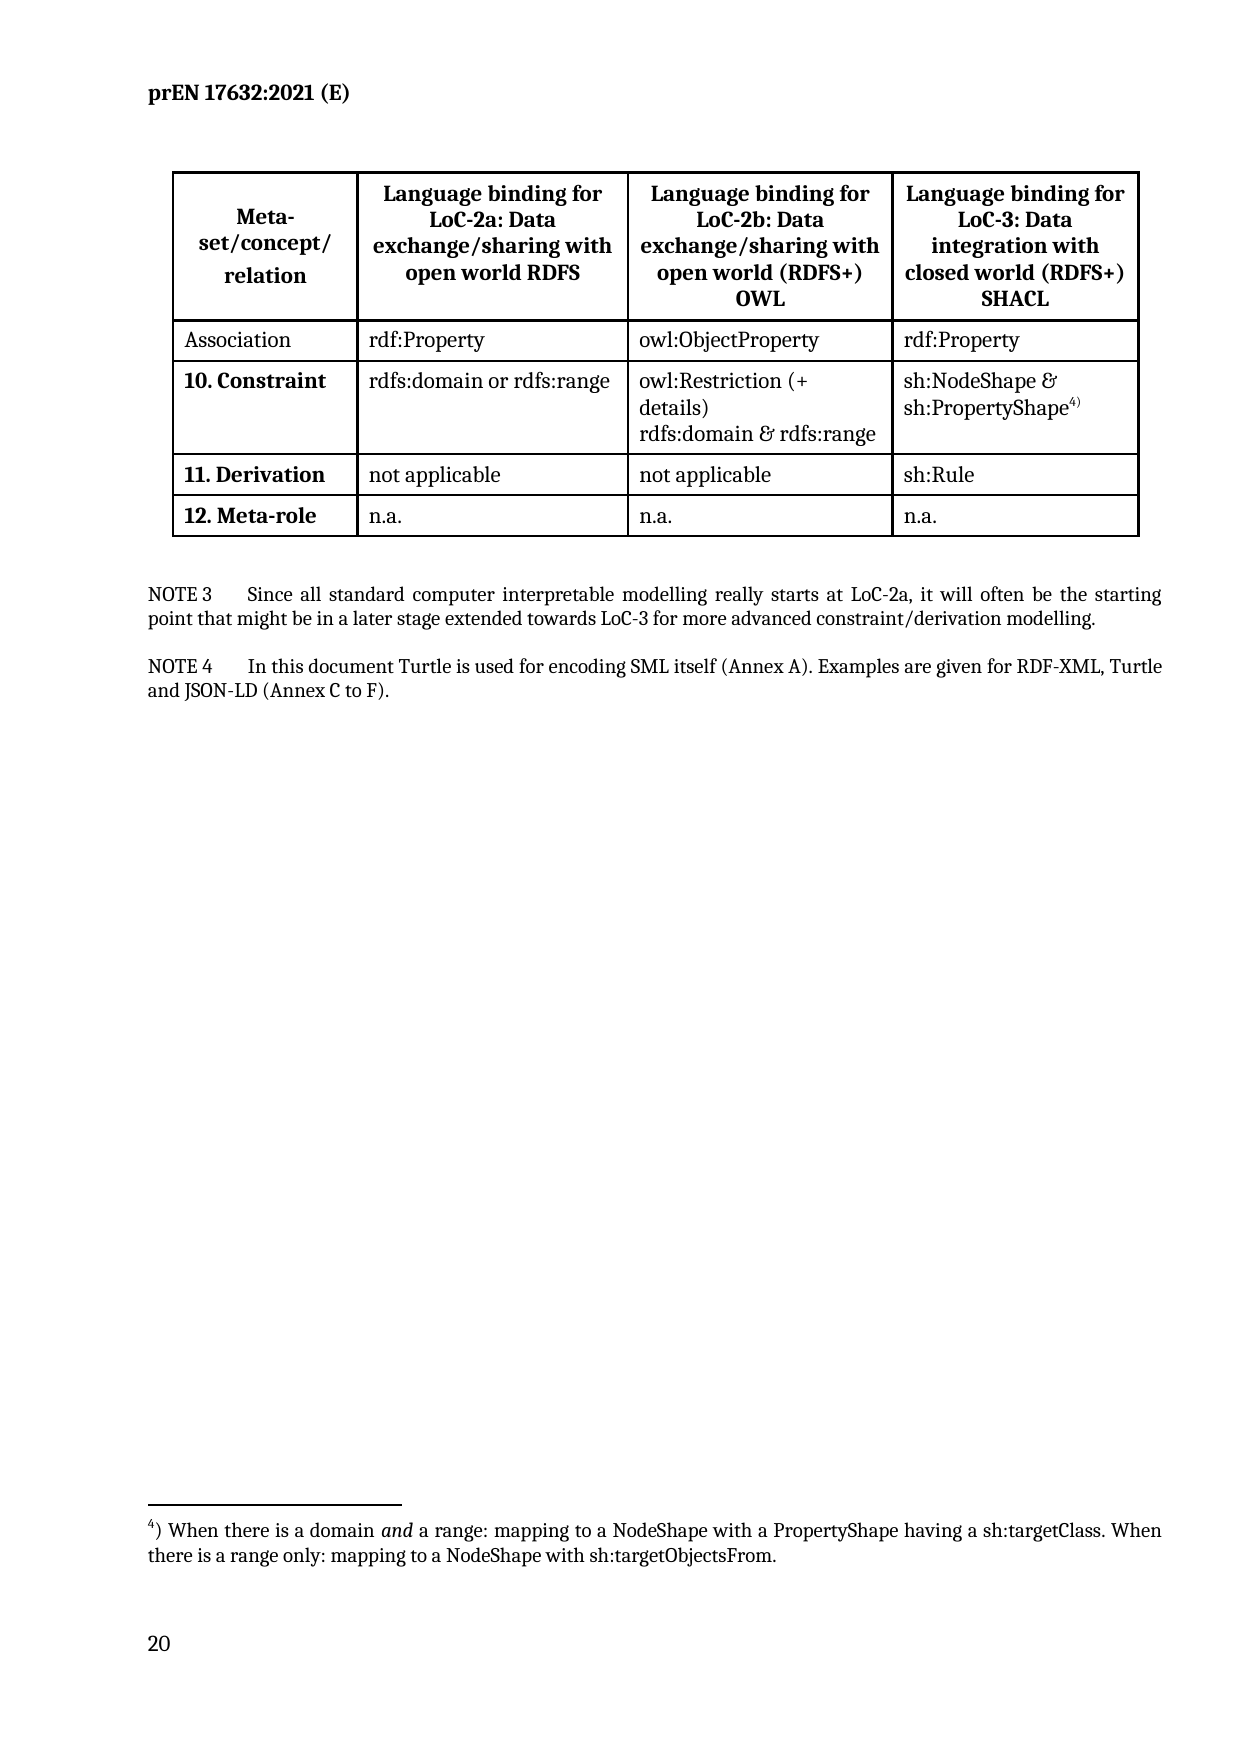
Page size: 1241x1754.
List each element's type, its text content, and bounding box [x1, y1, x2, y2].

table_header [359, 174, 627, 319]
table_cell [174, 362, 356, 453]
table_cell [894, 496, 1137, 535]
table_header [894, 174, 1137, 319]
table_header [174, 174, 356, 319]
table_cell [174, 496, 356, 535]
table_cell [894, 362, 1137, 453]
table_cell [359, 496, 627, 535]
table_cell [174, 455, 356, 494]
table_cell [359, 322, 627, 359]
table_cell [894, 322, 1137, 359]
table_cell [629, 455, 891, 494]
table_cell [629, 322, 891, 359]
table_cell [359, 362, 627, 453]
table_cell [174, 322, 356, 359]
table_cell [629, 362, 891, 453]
text NOTE 4 In this document Turtle is used for encoding SML itself (Annex A). Examples are given for RDF-XML, Turtle and JSON-LD (Annex C to F). [148, 655, 1163, 703]
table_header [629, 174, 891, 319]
text NOTE 3 Since all standard computer interpretable modelling really starts at LoC-2a, it will often be the starting point that might be in a later stage extended towards LoC-3 for more advanced constraint/derivation modelling. [148, 582, 1163, 630]
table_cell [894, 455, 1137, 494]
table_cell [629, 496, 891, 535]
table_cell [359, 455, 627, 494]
